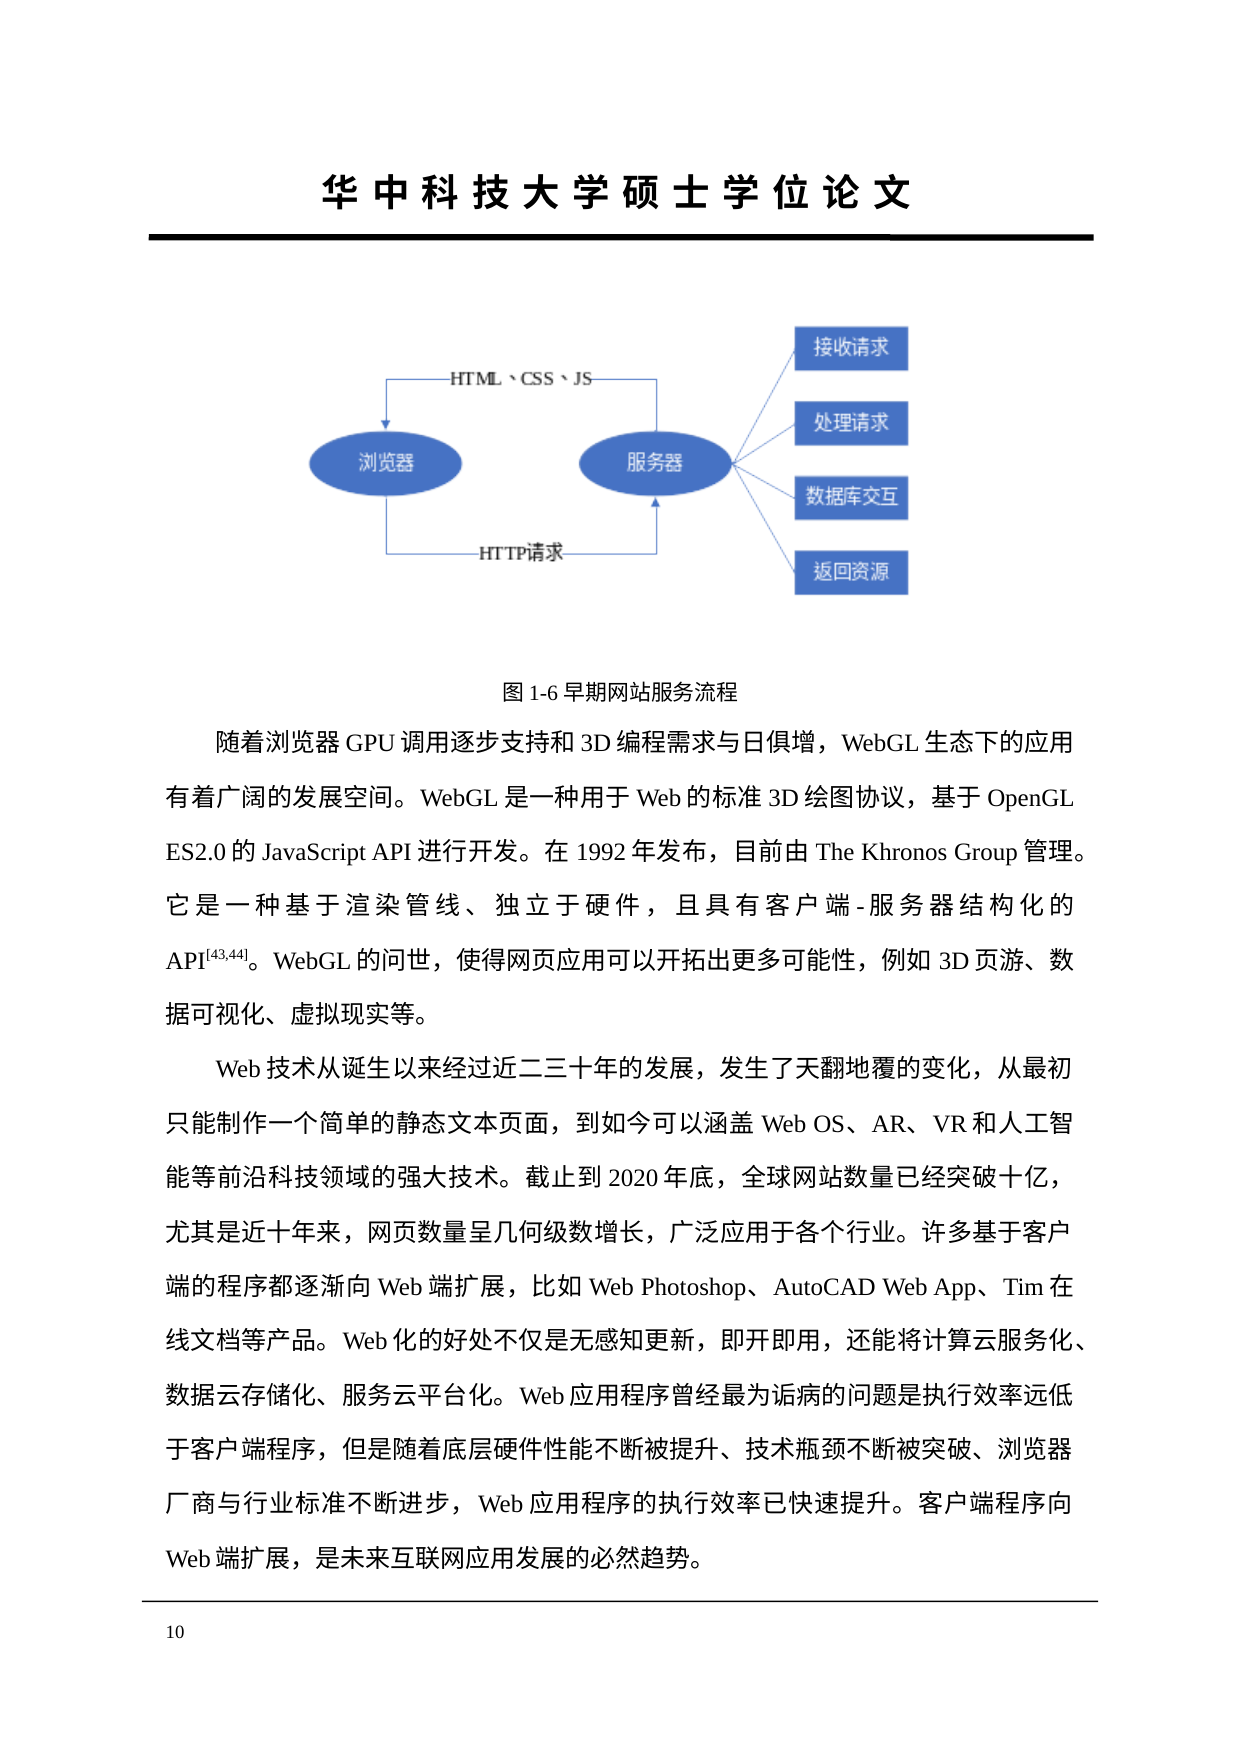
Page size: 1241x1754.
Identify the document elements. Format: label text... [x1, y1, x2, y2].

text 图 1-6 早期网站服务流程 [165, 675, 1075, 707]
text 随着浏览器GPU调用逐步支持和3D编程需求与日俱增，WebGL生态下的应用有着广阔的发展空间。WebGL是一种用于Web的标准3D绘图协议，基于OpenGL ES2.0的JavaScript API进行开发。在1992年发布，目前由The Khronos Group管理。它是一种基于渲染管线、独立于硬件，且具有客户端-服务器结构化的API[43,44]。WebGL的问世，使得网页应用可以开拓出更多可能性，例如3D页游、数据可视化、虚拟现实等。 [165, 723, 1075, 1031]
text Web技术从诞生以来经过近二三十年的发展，发生了天翻地覆的变化，从最初只能制作一个简单的静态文本页面，到如今可以涵盖Web OS、AR、VR和人工智能等前沿科技领域的强大技术。截止到2020年底，全球网站数量已经突破十亿，尤其是近十年来，网页数量呈几何级数增长，广泛应用于各个行业。许多基于客户端的程序都逐渐向Web端扩展，比如Web Photoshop、AutoCAD Web App、Tim在线文档等产品。Web化的好处不仅是无感知更新，即开即用，还能将计算云服务化、数据云存储化、服务云平台化。Web应用程序曾经最为诟病的问题是执行效率远低于客户端程序，但是随着底层硬件性能不断被提升、技术瓶颈不断被突破、浏览器厂商与行业标准不断进步，Web应用程序的执行效率已快速提升。客户端程序向Web端扩展，是未来互联网应用发展的必然趋势。 [165, 1049, 1075, 1574]
